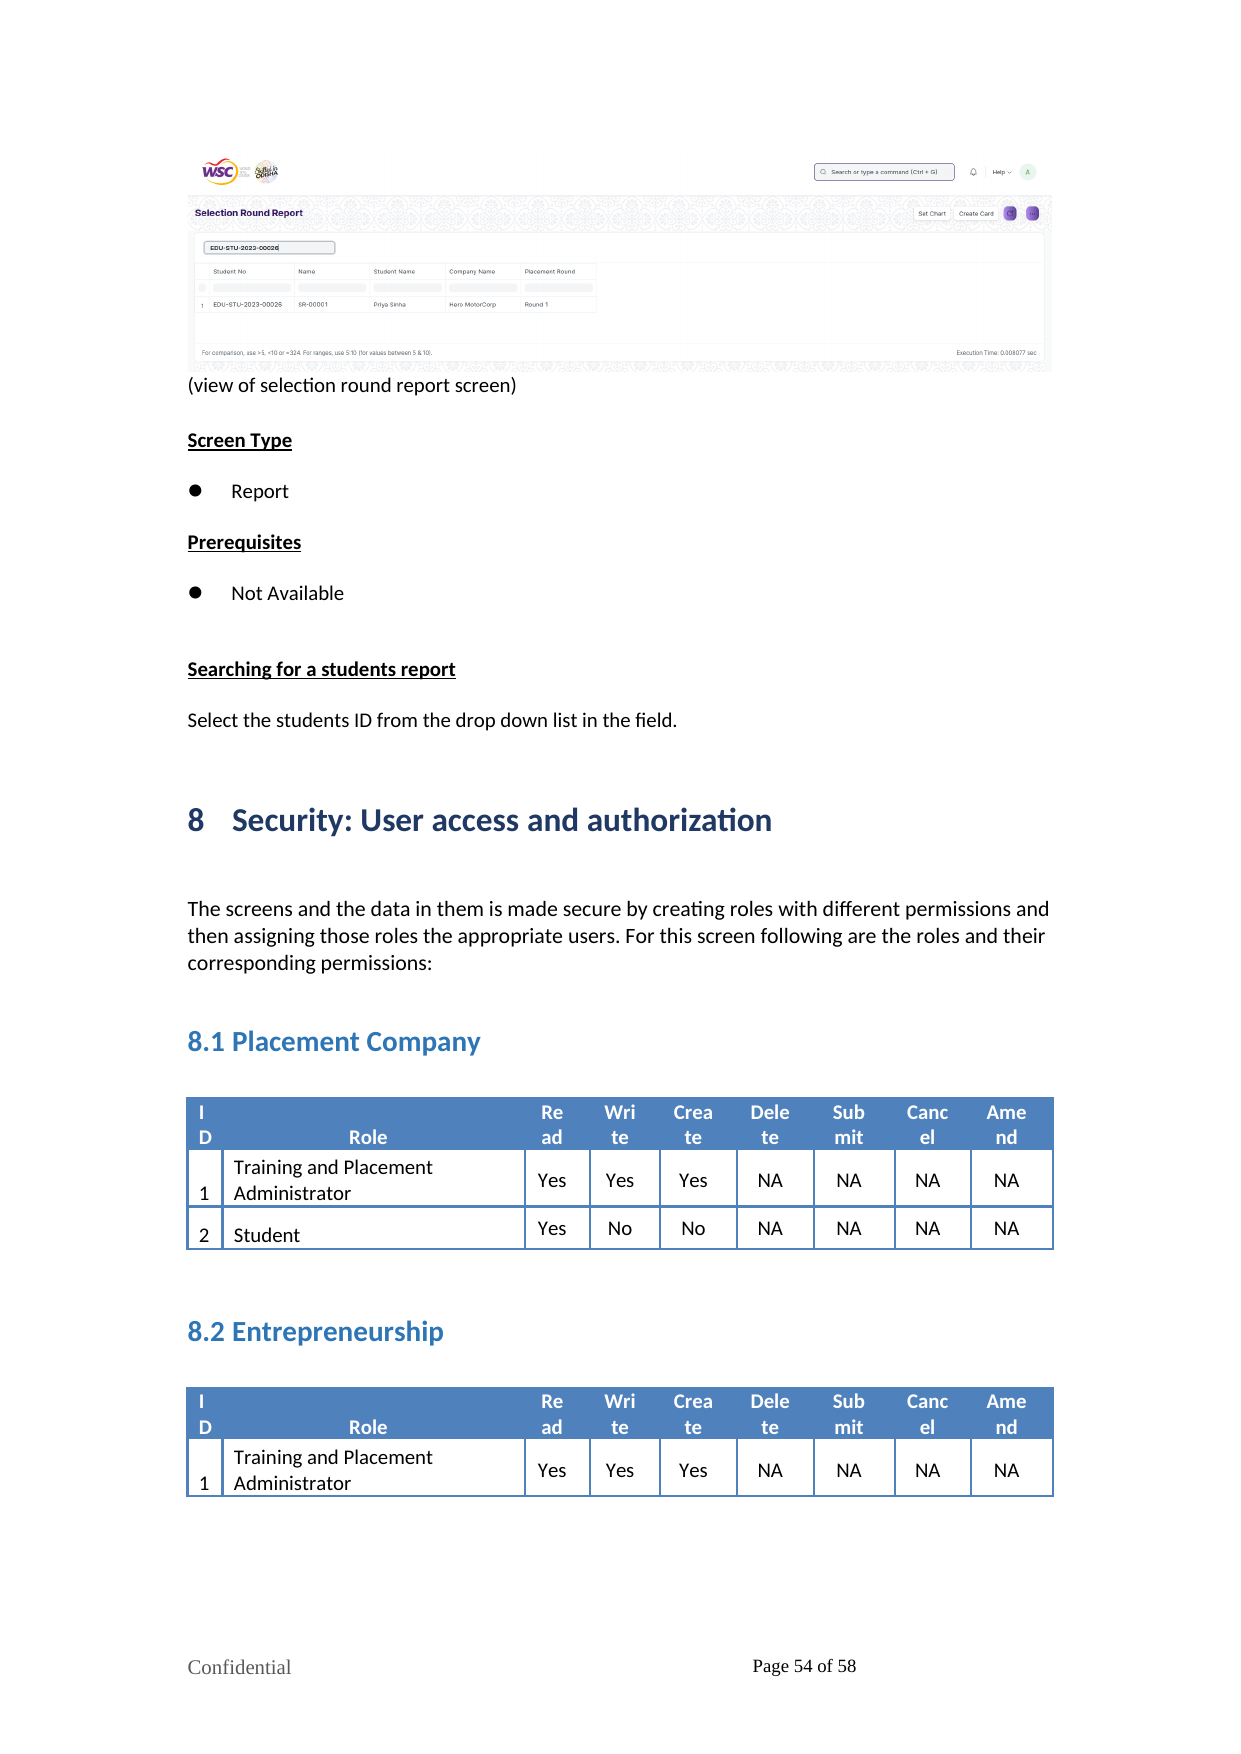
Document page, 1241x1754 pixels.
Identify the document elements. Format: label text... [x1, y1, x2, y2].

subtitle Security: User access and authorization [187, 799, 1053, 839]
table_header Amend [972, 1099, 1052, 1150]
table_cell No [661, 1208, 736, 1248]
table_header Create [661, 1099, 736, 1150]
table_cell Yes [661, 1155, 736, 1205]
table_cell NA [896, 1208, 970, 1248]
table_cell Yes [591, 1444, 659, 1495]
table_header ID [189, 1389, 221, 1439]
table_cell Student [224, 1208, 524, 1248]
table_header Write [591, 1389, 659, 1439]
table_cell Yes [661, 1444, 736, 1495]
table_cell Yes [526, 1444, 589, 1495]
table_header Read [526, 1389, 589, 1439]
table_cell Yes [591, 1155, 659, 1205]
table_cell NA [896, 1155, 970, 1205]
table_header Amend [972, 1389, 1052, 1439]
table_cell 1 [189, 1155, 221, 1205]
table_cell Training and Placement Administrator [224, 1444, 524, 1495]
table_header ID [189, 1099, 221, 1150]
table_header Delete [738, 1389, 813, 1439]
table_header Submit [815, 1389, 894, 1439]
text Searching for a students report [187, 656, 1053, 682]
text (view of selection round report screen) [187, 372, 1053, 397]
table_cell NA [815, 1444, 894, 1495]
subtitle Placement Company [187, 1023, 1053, 1059]
list Select the students ID from the drop down list in the field. [187, 707, 1053, 733]
table_header Cancel [896, 1099, 970, 1150]
list Report [187, 478, 1053, 504]
table_cell 2 [189, 1208, 221, 1248]
table_cell Yes [526, 1208, 589, 1248]
table_cell NA [972, 1155, 1052, 1205]
table_header Role [224, 1099, 524, 1150]
picture [187, 150, 1052, 372]
table_cell NA [896, 1444, 970, 1495]
table_header Delete [738, 1099, 813, 1150]
table_cell NA [815, 1208, 894, 1248]
table_cell Yes [526, 1155, 589, 1205]
table_header Cancel [896, 1389, 970, 1439]
table_cell Training and Placement Administrator [224, 1155, 524, 1205]
list Not Available [187, 580, 1053, 606]
table_header Read [526, 1099, 589, 1150]
table_cell NA [815, 1155, 894, 1205]
table_header Role [224, 1389, 524, 1439]
subtitle Entrepreneurship [187, 1313, 1053, 1349]
table_cell NA [738, 1208, 813, 1248]
table_cell No [591, 1208, 659, 1248]
text Prerequisites [187, 529, 1053, 555]
text Screen Type [187, 428, 1053, 453]
table_cell NA [738, 1155, 813, 1205]
table_header Write [591, 1099, 659, 1150]
text The screens and the data in them is made secure by creating roles with different permissions and then assigning those roles the appropriate users. For this screen following are the roles and their corresponding permissions: [187, 895, 1053, 975]
table_header Create [661, 1389, 736, 1439]
table_cell 1 [189, 1444, 221, 1495]
table_cell NA [972, 1208, 1052, 1248]
table_cell NA [738, 1444, 813, 1495]
table_cell NA [972, 1444, 1052, 1495]
table_header Submit [815, 1099, 894, 1150]
